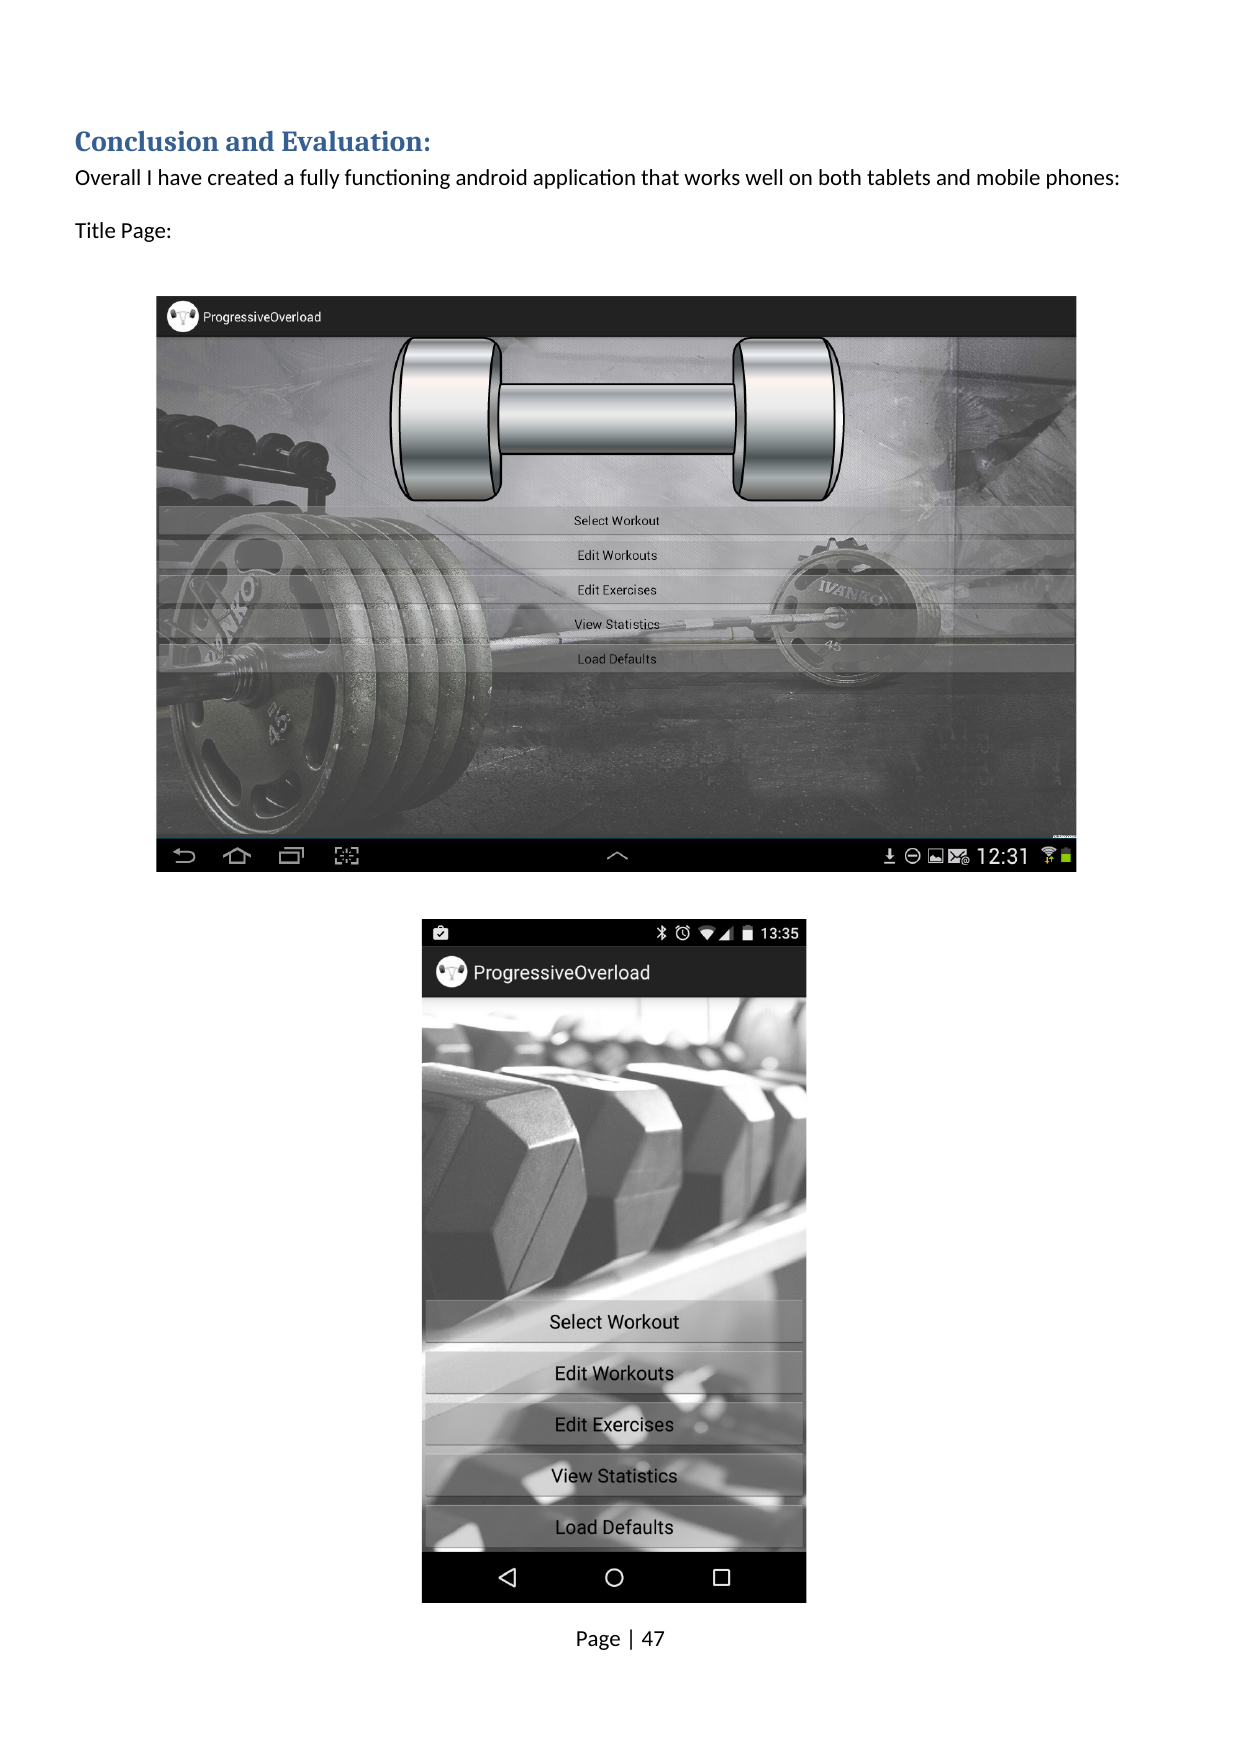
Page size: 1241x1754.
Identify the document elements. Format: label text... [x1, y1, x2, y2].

picture [421, 919, 807, 1603]
text Overall I have created a fully functioning android application that works well on both tablets and mobile phones: [75, 163, 1165, 192]
picture [156, 296, 1077, 872]
text Title Page: [75, 217, 1165, 244]
subtitle Conclusion and Evaluation: [75, 125, 1165, 158]
